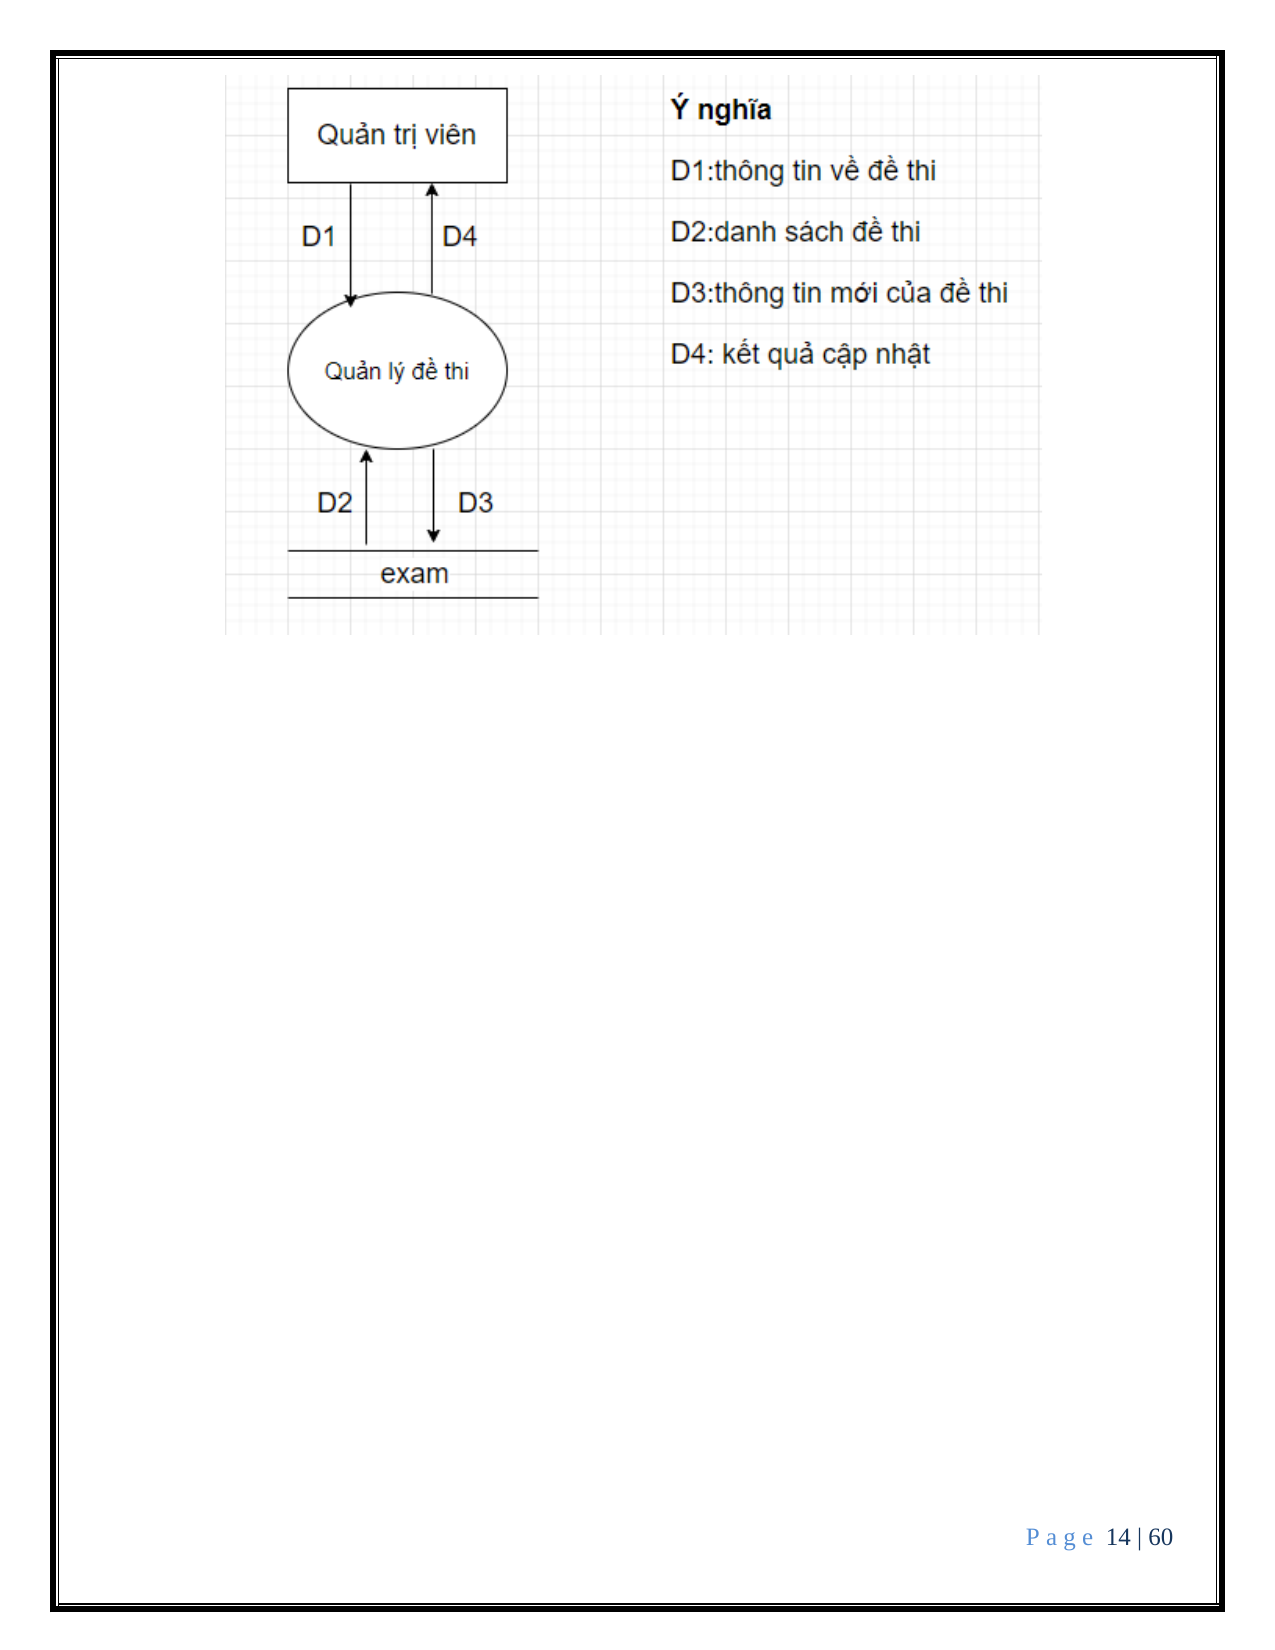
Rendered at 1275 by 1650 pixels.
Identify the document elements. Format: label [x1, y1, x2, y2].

picture [225, 75, 1043, 635]
